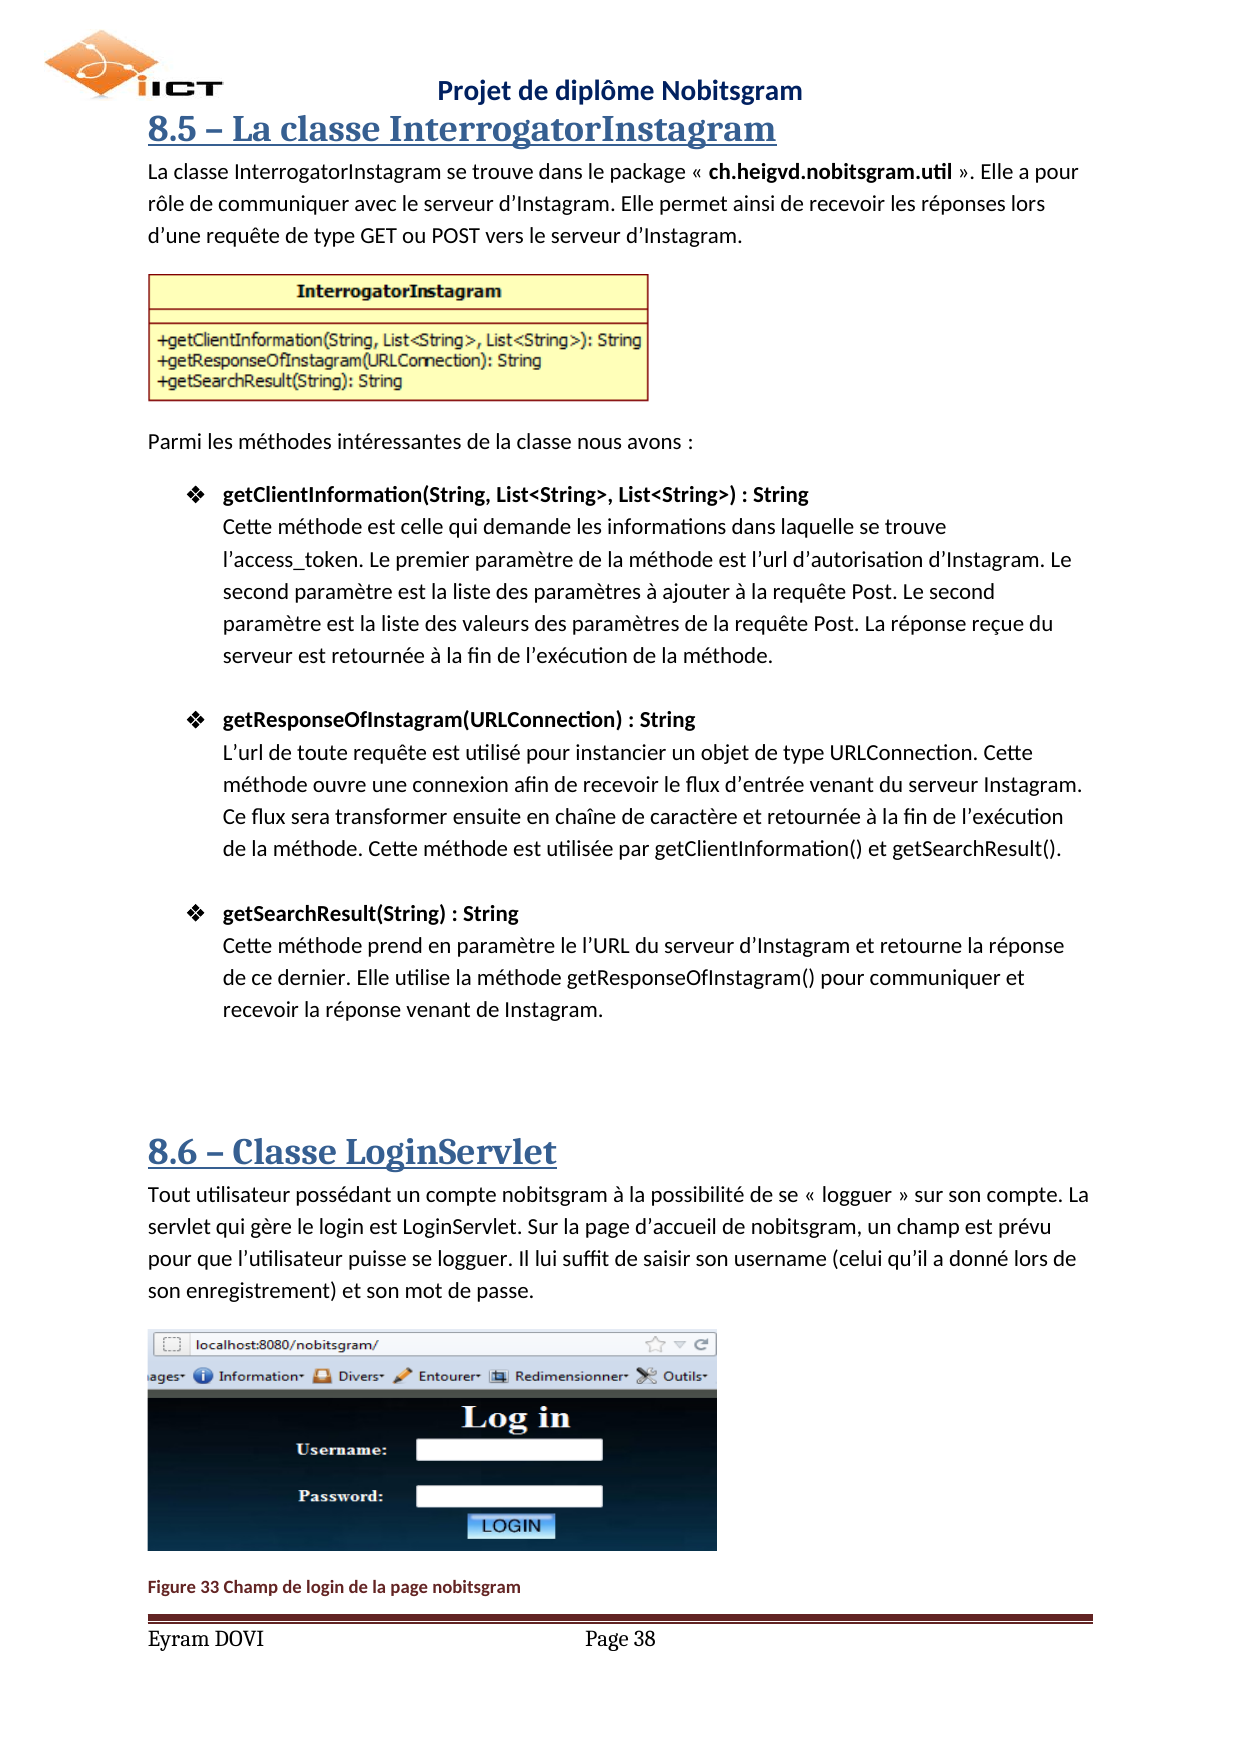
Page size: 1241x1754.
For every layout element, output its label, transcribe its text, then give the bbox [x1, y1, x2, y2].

text La classe InterrogatorInstagram se trouve dans le package « ch.heigvd.nobitsgram.util ». Elle a pour rôle de communiquer avec le serveur d’Instagram. Elle permet ainsi de recevoir les réponses lors d’une requête de type GET ou POST vers le serveur d’Instagram. [148, 157, 1093, 250]
picture [147, 274, 652, 403]
picture [44, 29, 224, 101]
subtitle 8.6 – Classe LoginServlet [148, 1131, 1093, 1174]
list Cette méthode prend en paramètre le l’URL du serveur d’Instagram et retourne la réponse de ce dernier. Elle utilise la méthode getResponseOfInstagram() pour communiquer et recevoir la réponse venant de Instagram. [223, 931, 1093, 1023]
picture [147, 1329, 717, 1551]
text Tout utilisateur possédant un compte nobitsgram à la possibilité de se « logguer » sur son compte. La servlet qui gère le login est LoginServlet. Sur la page d’accueil de nobitsgram, un champ est prévu pour que l’utilisateur puisse se logguer. Il lui suffit de saisir son username (celui qu’il a donné lors de son enregistrement) et son mot de passe. [148, 1180, 1093, 1305]
list getClientInformation(String, List<String>, List<String>) : String [185, 480, 1093, 508]
list Cette méthode est celle qui demande les informations dans laquelle se trouve l’access_token. Le premier paramètre de la méthode est l’url d’autorisation d’Instagram. Le second paramètre est la liste des paramètres à ajouter à la requête Post. Le second paramètre est la liste des valeurs des paramètres de la requête Post. La réponse reçue du serveur est retournée à la fin de l’exécution de la méthode. [223, 512, 1093, 669]
list getResponseOfInstagram(URLConnection) : String [185, 706, 1093, 734]
subtitle 8.5 – La classe InterrogatorInstagram [148, 108, 1093, 151]
text Figure 33 Champ de login de la page nobitsgram [148, 1575, 1093, 1598]
list L’url de toute requête est utilisé pour instancier un objet de type URLConnection. Cette méthode ouvre une connexion afin de recevoir le flux d’entrée venant du serveur Instagram. Ce flux sera transformer ensuite en chaîne de caractère et retournée à la fin de l’exécution de la méthode. Cette méthode est utilisée par getClientInformation() et getSearchResult(). [223, 738, 1093, 862]
text Parmi les méthodes intéressantes de la classe nous avons : [148, 427, 1093, 455]
list getSearchResult(String) : String [185, 899, 1093, 927]
